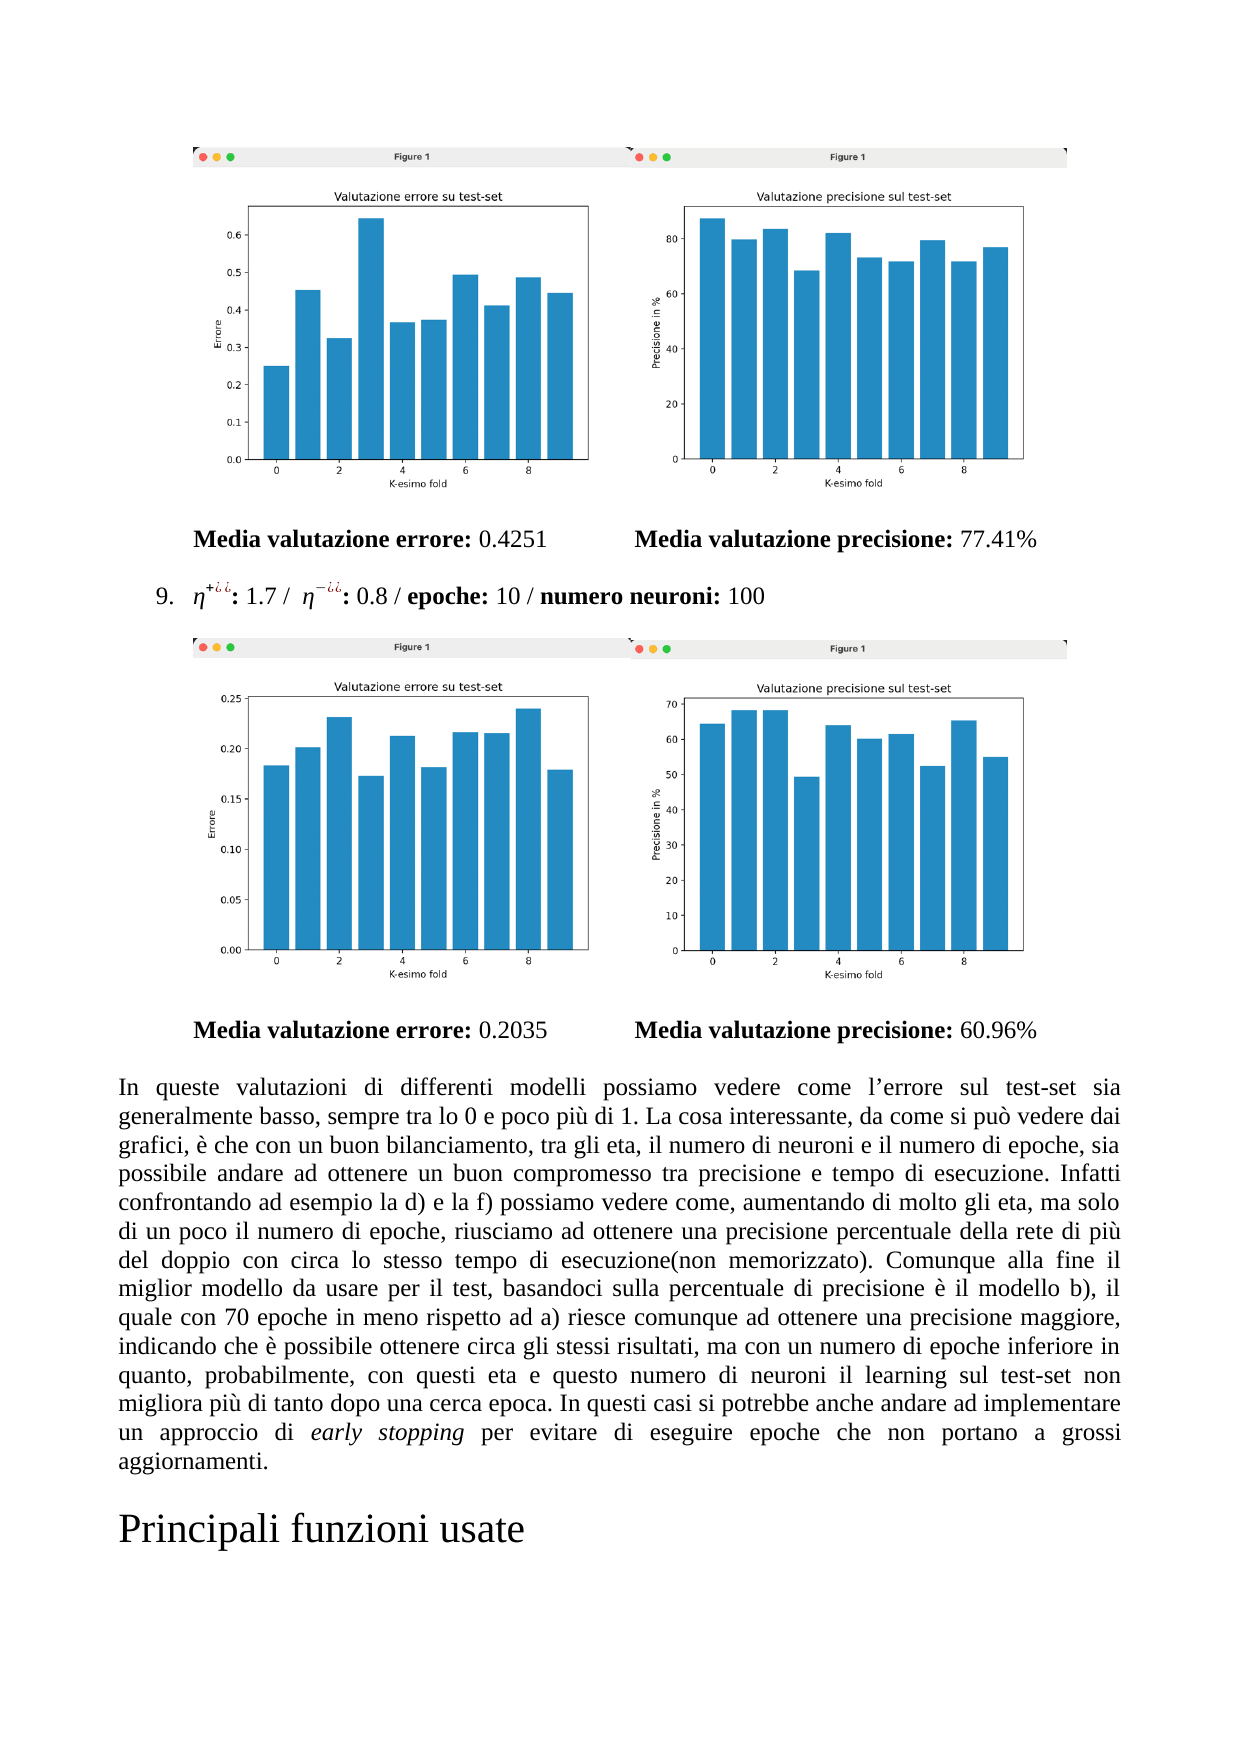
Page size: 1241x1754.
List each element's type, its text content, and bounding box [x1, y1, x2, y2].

list Media valutazione errore: 0.4251 Media valutazione precisione: 77.41% [193, 524, 1122, 552]
picture [193, 147, 1067, 495]
text In queste valutazioni di differenti modelli possiamo vedere come l’errore sul test-set sia generalmente basso, sempre tra lo 0 e poco più di 1. La cosa interessante, da come si può vedere dai grafici, è che con un buon bilanciamento, tra gli eta, il numero di neuroni e il numero di epoche, sia possibile andare ad ottenere un buon compromesso tra precisione e tempo di esecuzione. Infatti confrontando ad esempio la d) e la f) possiamo vedere come, aumentando di molto gli eta, ma solo di un poco il numero di epoche, riusciamo ad ottenere una precisione percentuale della rete di più del doppio con circa lo stesso tempo di esecuzione(non memorizzato). Comunque alla fine il miglior modello da usare per il test, basandoci sulla percentuale di precisione è il modello b), il quale con 70 epoche in meno rispetto ad a) riesce comunque ad ottenere una precisione maggiore, indicando che è possibile ottenere circa gli stessi risultati, ma con un numero di epoche inferiore in quanto, probabilmente, con questi eta e questo numero di neuroni il learning sul test-set non migliora più di tanto dopo una cerca epoca. In questi casi si potrebbe anche andare ad implementare un approccio di early stopping per evitare di eseguire epoche che non portano a grossi aggiornamenti. [118, 1072, 1122, 1475]
picture [193, 638, 1067, 986]
list : 1.7 / : 0.8 / epoche: 10 / numero neuroni: 100 [156, 581, 1122, 610]
text Principali funzioni usate [118, 1503, 1122, 1551]
list Media valutazione errore: 0.2035 Media valutazione precisione: 60.96% [193, 1015, 1122, 1043]
